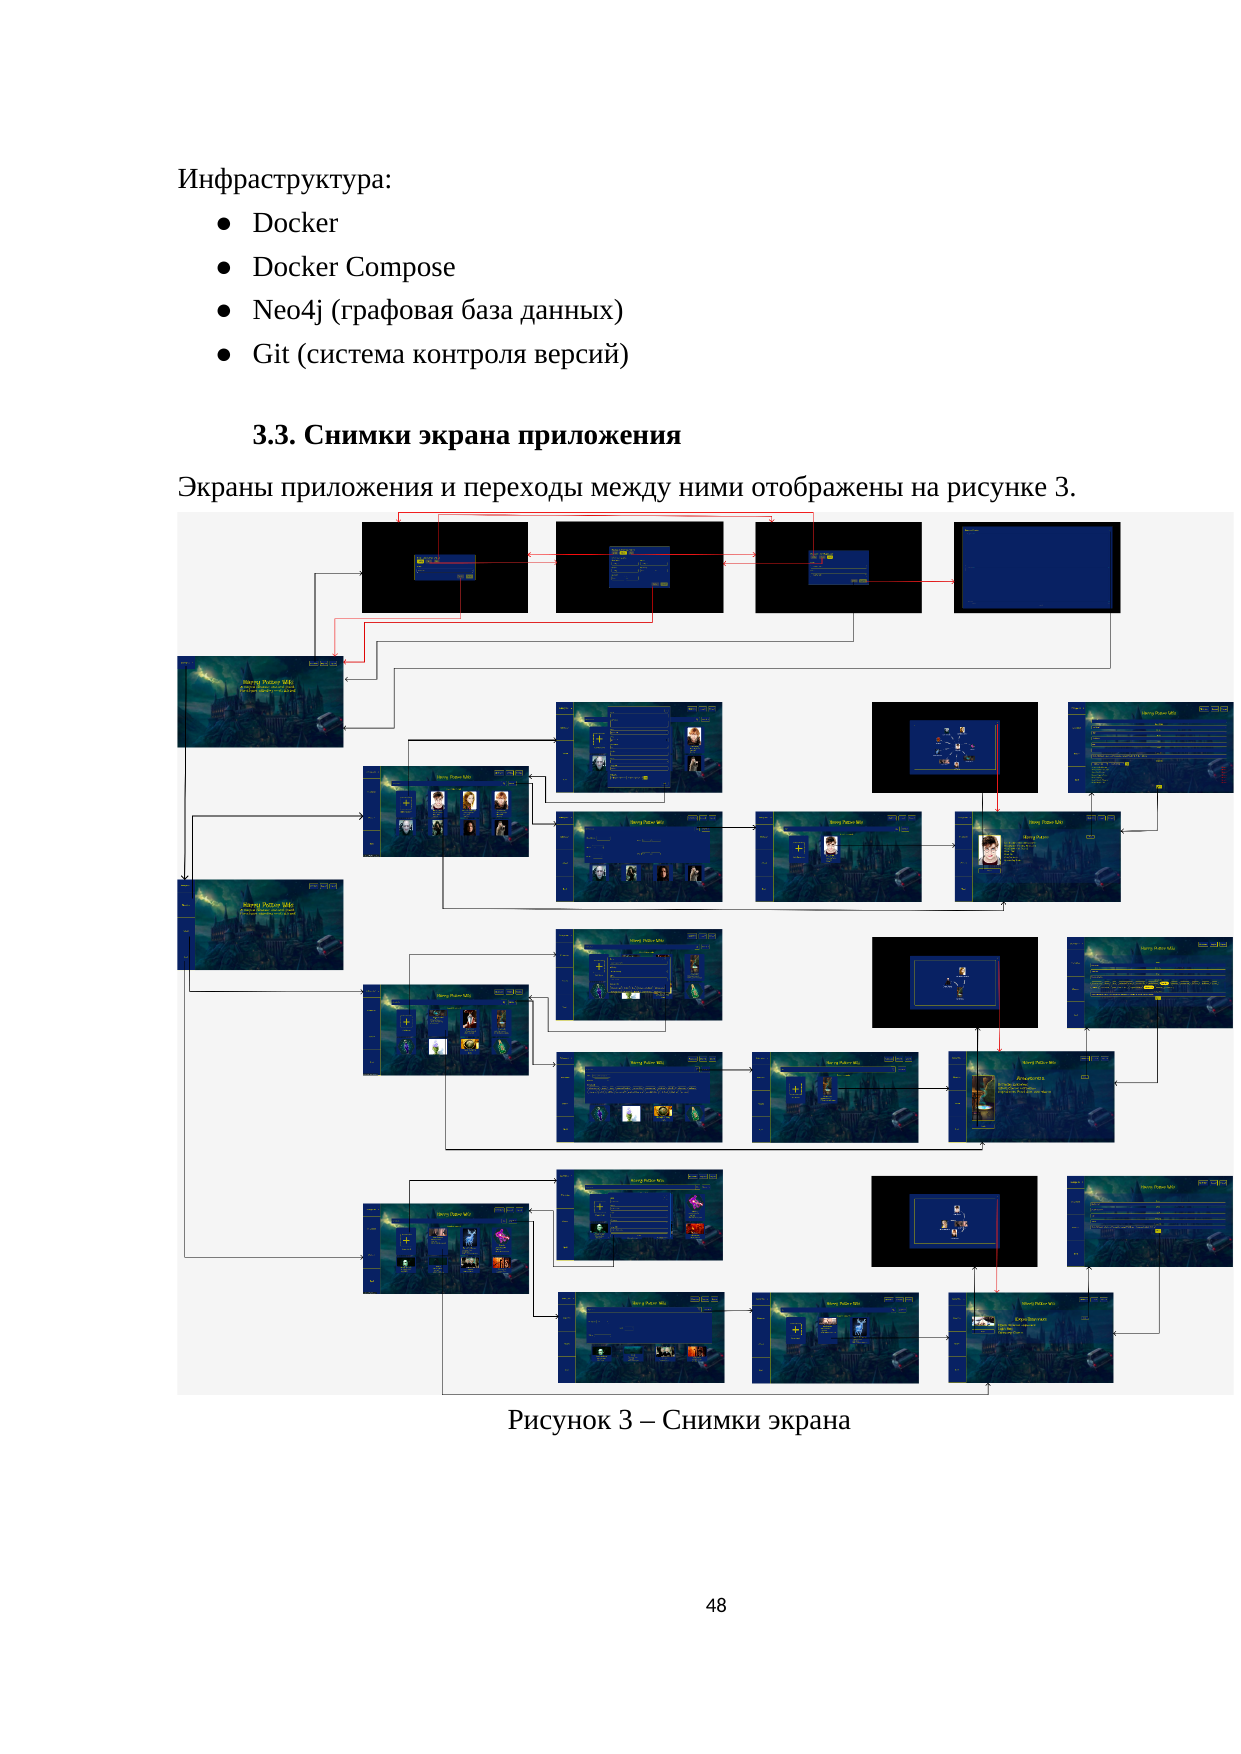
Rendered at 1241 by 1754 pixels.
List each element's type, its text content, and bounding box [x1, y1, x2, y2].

list Git (система контроля версий) [215, 336, 1181, 369]
list Docker [215, 205, 1181, 239]
list Neo4j (графовая база данных) [215, 292, 1181, 326]
text Рисунок 3 – Снимки экрана [177, 1402, 1181, 1436]
list Docker Compose [215, 249, 1181, 282]
text Инфраструктура: [177, 162, 1181, 195]
text Экраны приложения и переходы между ними отображены на рисунке 3. [177, 469, 1181, 502]
picture [177, 512, 1234, 1395]
subtitle 3.3. Снимки экрана приложения [252, 417, 1181, 450]
